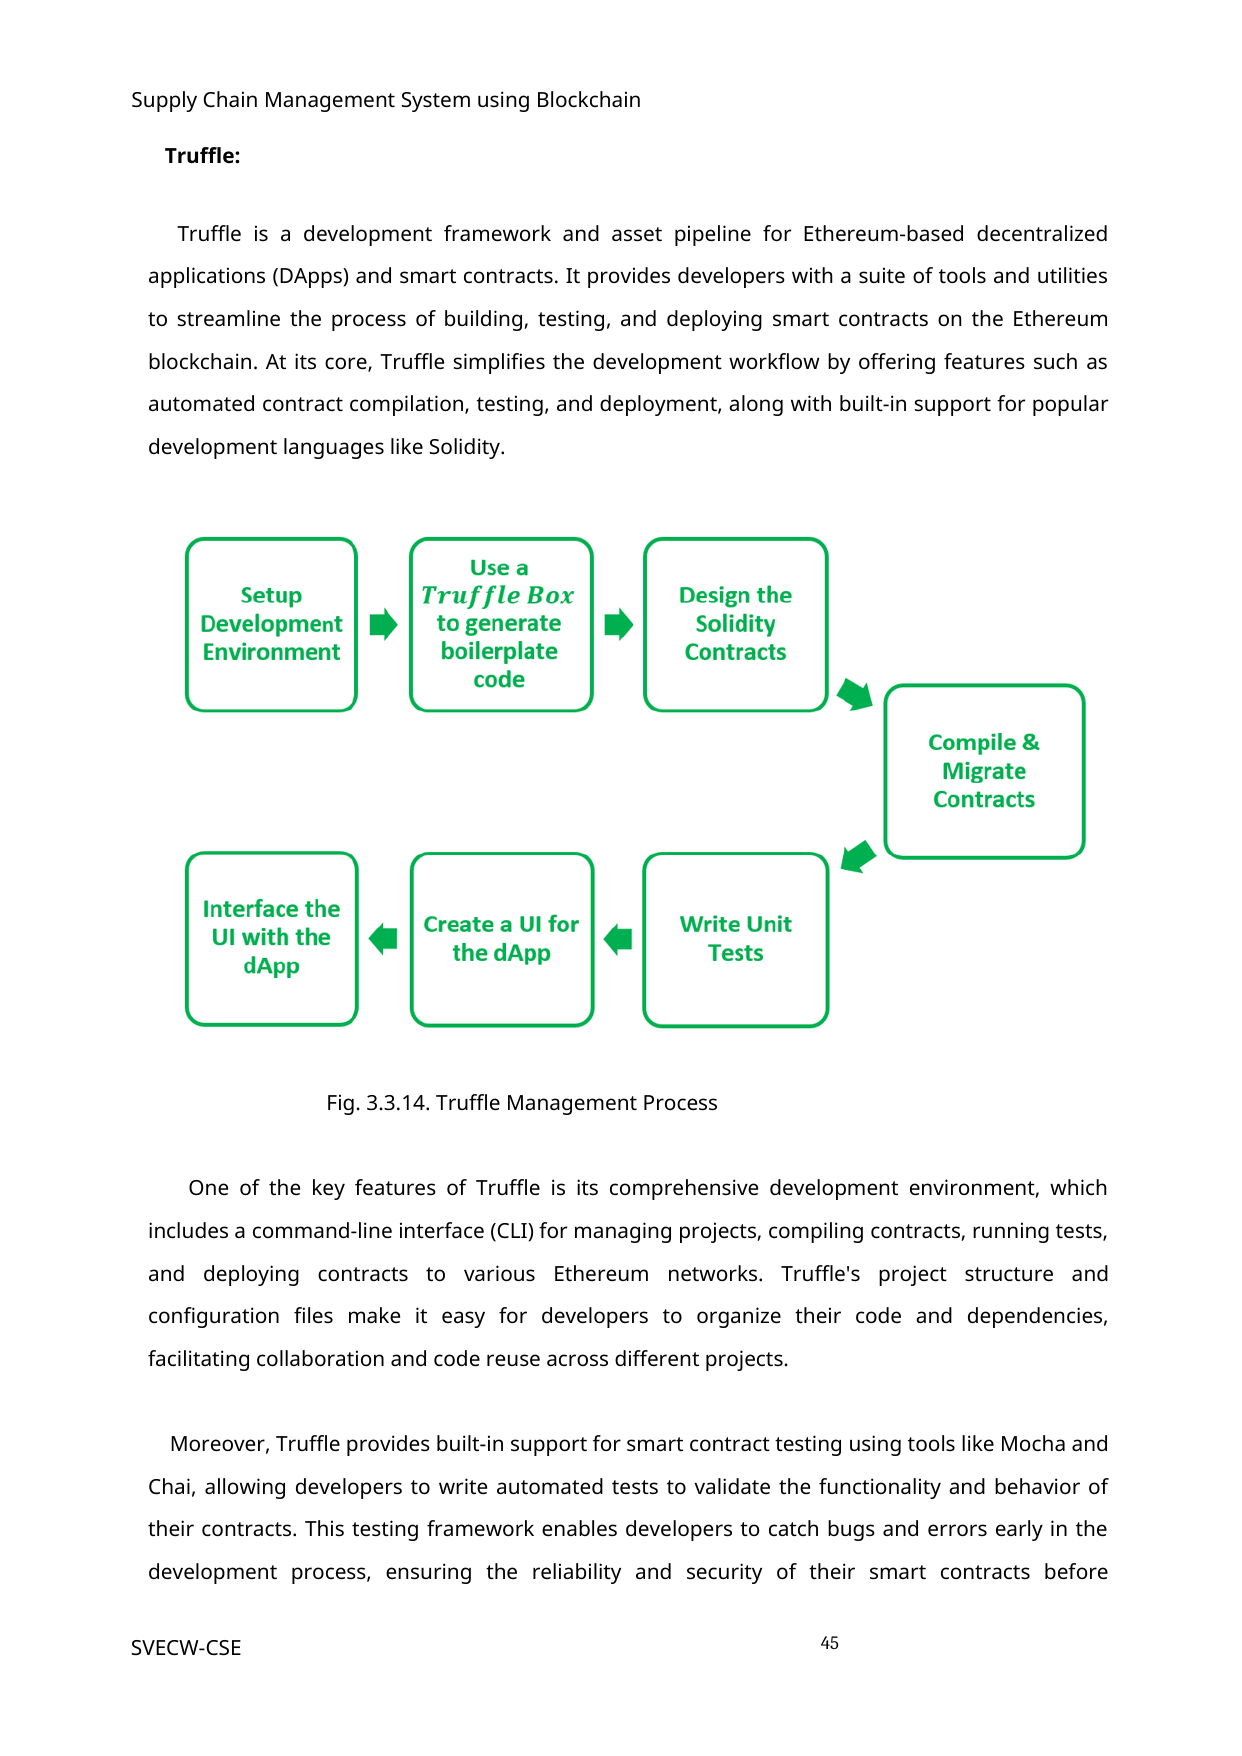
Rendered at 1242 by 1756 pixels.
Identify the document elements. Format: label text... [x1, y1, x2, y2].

text Fig. 3.3.14. Truffle Management Process [131, 1088, 1121, 1117]
text Truffle is a development framework and asset pipeline for Ethereum-based decentralized applications (DApps) and smart contracts. It provides developers with a suite of tools and utilities to streamline the process of building, testing, and deploying smart contracts on the Ethereum blockchain. At its core, Truffle simplifies the development workflow by offering features such as automated contract compilation, testing, and deployment, along with built-in support for popular development languages like Solidity. [148, 219, 1110, 460]
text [148, 1429, 1110, 1585]
subtitle Truffle: [148, 142, 1121, 170]
picture [177, 529, 1090, 1036]
text One of the key features of Truffle is its comprehensive development environment, which includes a command-line interface (CLI) for managing projects, compiling contracts, running tests, and deploying contracts to various Ethereum networks. Truffle's project structure and configuration files make it easy for developers to organize their code and dependencies, facilitating collaboration and code reuse across different projects. [148, 1173, 1110, 1372]
